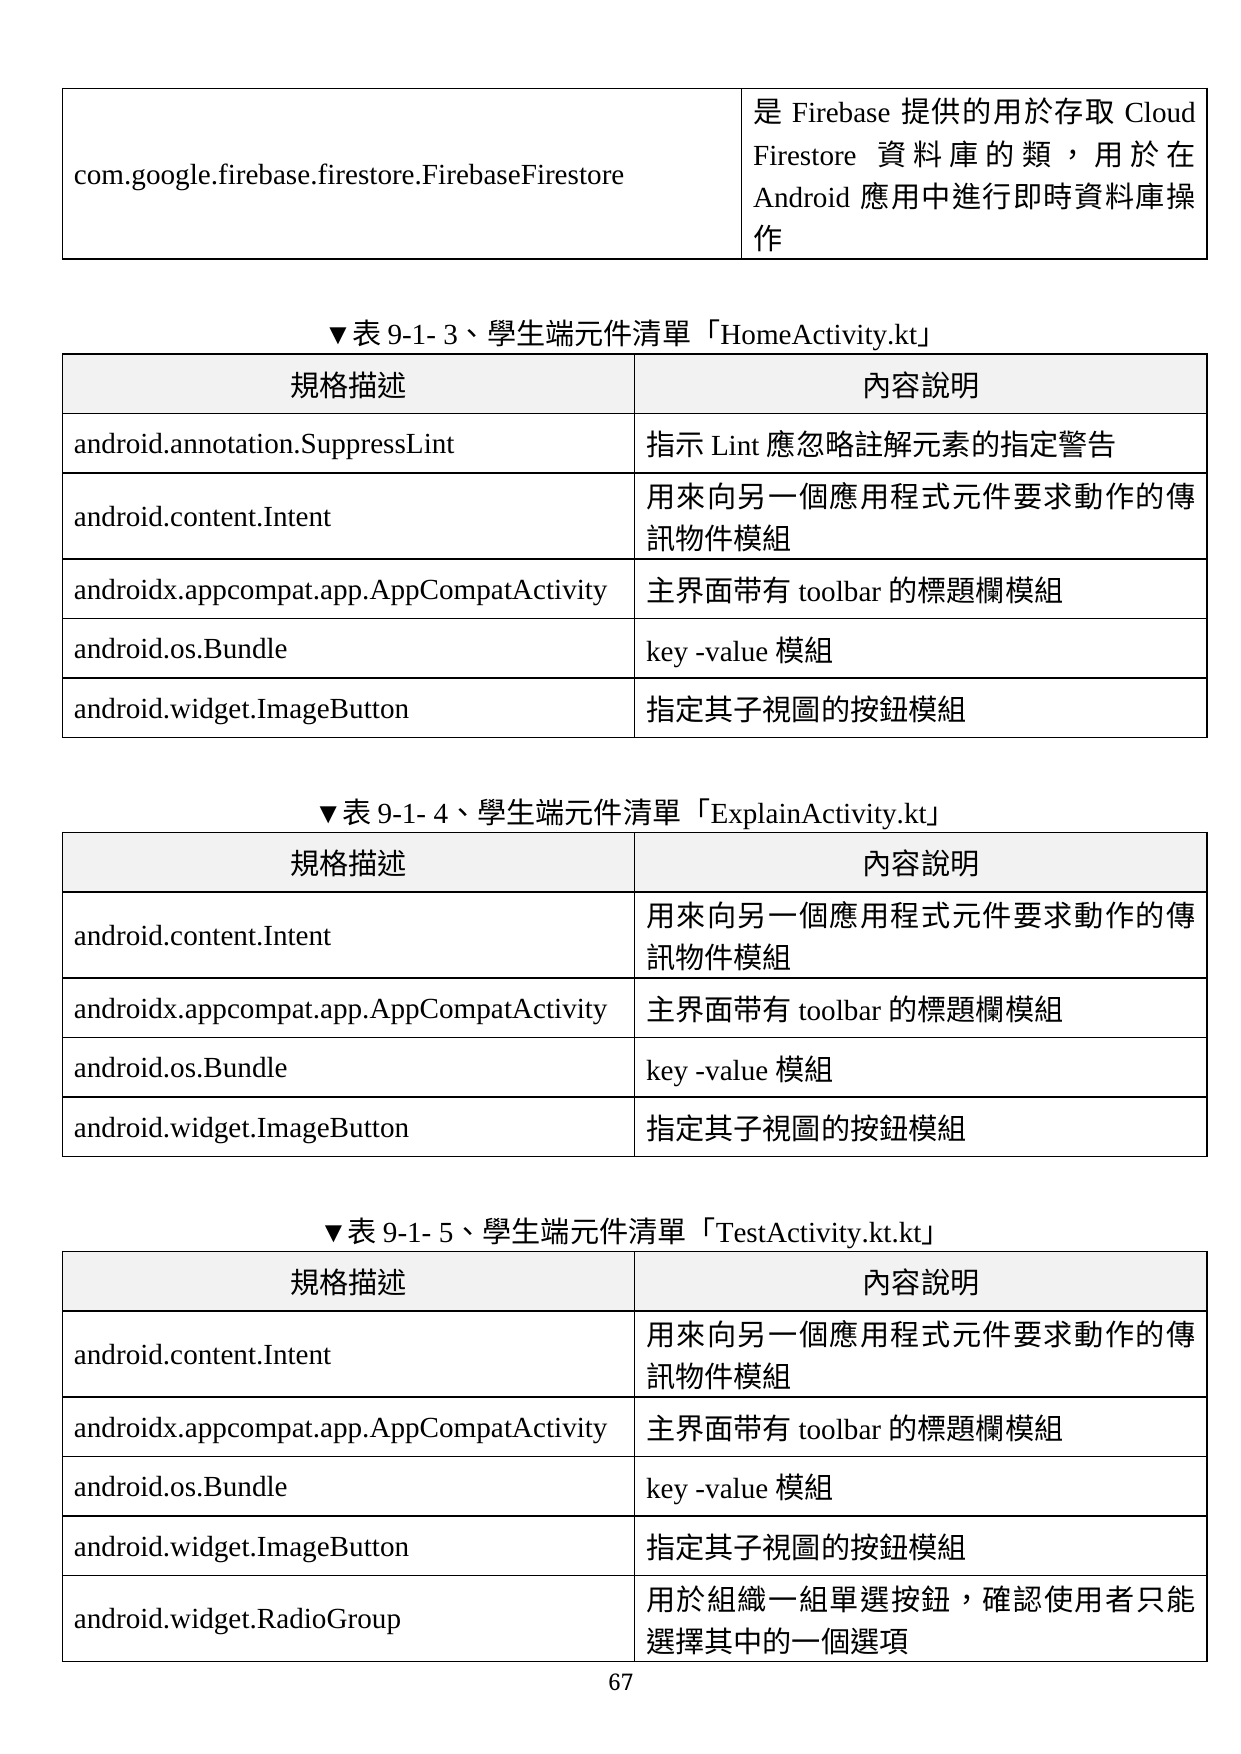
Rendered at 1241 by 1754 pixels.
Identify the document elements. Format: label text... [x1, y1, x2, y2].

text ▼表9-1- 3、學生端元件清單「HomeActivity.kt」 [62, 311, 1207, 353]
table_cell 主界面带有 toolbar 的標題欄模組 [635, 1398, 1206, 1456]
table_cell android.widget.ImageButton [63, 1098, 634, 1156]
table_cell android.os.Bundle [63, 1038, 634, 1096]
table_cell android.widget.ImageButton [63, 1517, 634, 1574]
table_cell android.os.Bundle [63, 619, 634, 677]
table_cell androidx.appcompat.app.AppCompatActivity [63, 1398, 634, 1456]
table_header 內容說明 [635, 833, 1206, 891]
table_cell android.annotation.SuppressLint [63, 414, 634, 472]
table_header 規格描述 [63, 1252, 634, 1310]
table_cell androidx.appcompat.app.AppCompatActivity [63, 979, 634, 1037]
table_cell android.content.Intent [63, 893, 634, 977]
table_cell 是 Firebase 提供的用於存取 Cloud Firestore 資料庫的類，用於在 Android 應用中進行即時資料庫操作 [742, 89, 1206, 258]
table_cell android.widget.RadioGroup [63, 1576, 634, 1661]
table_cell android.content.Intent [63, 474, 634, 558]
text ▼表9-1- 5、學生端元件清單「TestActivity.kt.kt」 [62, 1208, 1207, 1251]
table_cell 用來向另一個應用程式元件要求動作的傳訊物件模組 [635, 893, 1206, 977]
table_header 規格描述 [63, 833, 634, 891]
table_cell 主界面带有 toolbar 的標題欄模組 [635, 979, 1206, 1037]
table_cell 用於組織一組單選按鈕，確認使用者只能選擇其中的一個選項 [635, 1576, 1206, 1661]
table_cell 用來向另一個應用程式元件要求動作的傳訊物件模組 [635, 474, 1206, 558]
table_cell 指示 Lint 應忽略註解元素的指定警告 [635, 414, 1206, 472]
table_cell 用來向另一個應用程式元件要求動作的傳訊物件模組 [635, 1312, 1206, 1396]
table_cell android.os.Bundle [63, 1457, 634, 1515]
table_cell key -value 模組 [635, 619, 1206, 677]
table_cell 指定其子視圖的按鈕模組 [635, 1098, 1206, 1156]
table_cell key -value 模組 [635, 1038, 1206, 1096]
table_cell androidx.appcompat.app.AppCompatActivity [63, 560, 634, 618]
table_header 內容說明 [635, 1252, 1206, 1310]
table_cell com.google.firebase.firestore.FirebaseFirestore [63, 89, 741, 258]
table_cell 主界面带有 toolbar 的標題欄模組 [635, 560, 1206, 618]
text ▼表9-1- 4、學生端元件清單「ExplainActivity.kt」 [62, 789, 1207, 832]
table_cell android.content.Intent [63, 1312, 634, 1396]
table_cell 指定其子視圖的按鈕模組 [635, 1517, 1206, 1574]
table_cell key -value 模組 [635, 1457, 1206, 1515]
table_header 規格描述 [63, 355, 634, 413]
table_cell android.widget.ImageButton [63, 679, 634, 737]
table_cell 指定其子視圖的按鈕模組 [635, 679, 1206, 737]
table_header 內容說明 [635, 355, 1206, 413]
